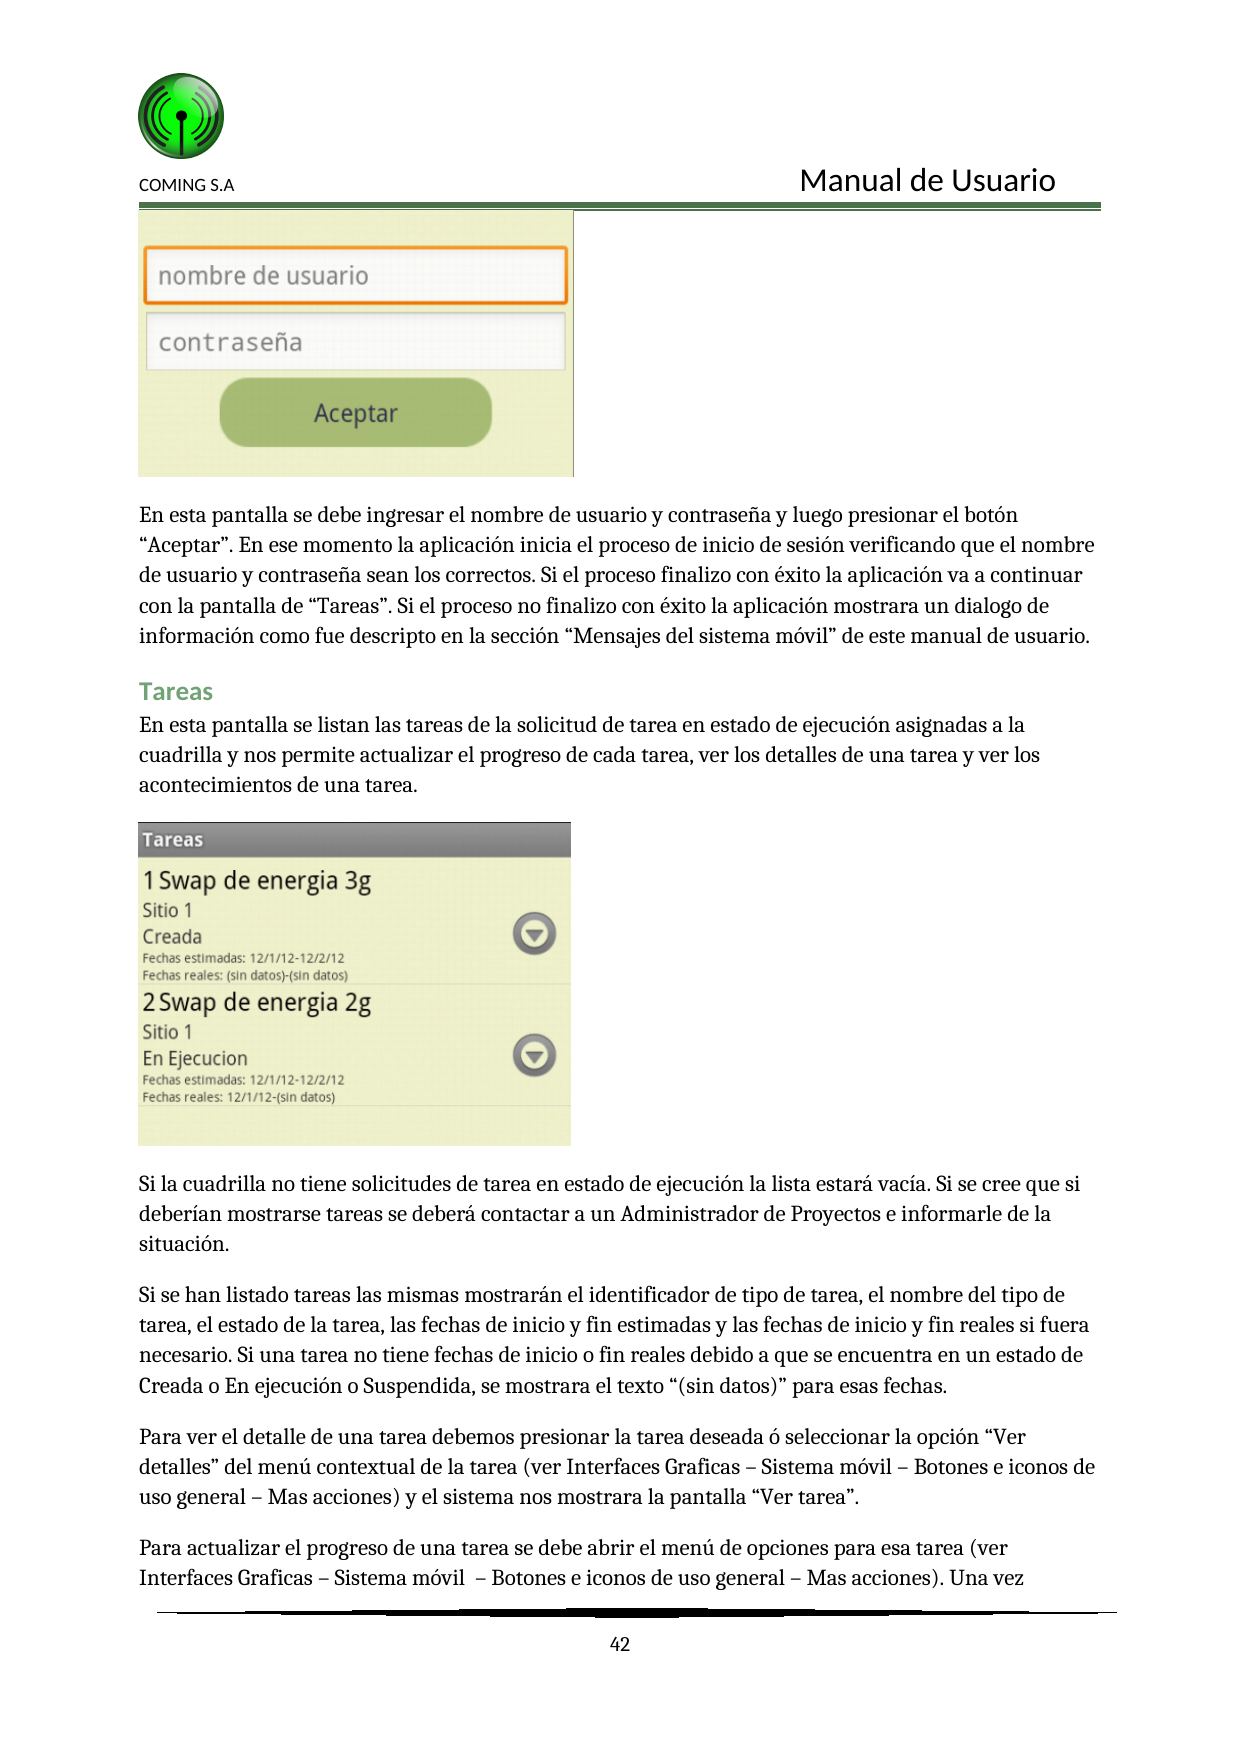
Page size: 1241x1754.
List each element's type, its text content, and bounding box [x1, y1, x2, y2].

picture [138, 822, 571, 1146]
subtitle Tareas [139, 674, 1101, 707]
text Para ver el detalle de una tarea debemos presionar la tarea deseada ó seleccionar la opción “Ver detalles” del menú contextual de la tarea (ver Interfaces Graficas – Sistema móvil – Botones e iconos de uso general – Mas acciones) y el sistema nos mostrara la pantalla “Ver tarea”. [139, 1423, 1101, 1510]
picture [138, 210, 574, 477]
text Si la cuadrilla no tiene solicitudes de tarea en estado de ejecución la lista estará vacía. Si se cree que si deberían mostrarse tareas se deberá contactar a un Administrador de Proyectos e informarle de la situación. [139, 1170, 1101, 1257]
text En esta pantalla se debe ingresar el nombre de usuario y contraseña y luego presionar el botón “Aceptar”. En ese momento la aplicación inicia el proceso de inicio de sesión verificando que el nombre de usuario y contraseña sean los correctos. Si el proceso finalizo con éxito la aplicación va a continuar con la pantalla de “Tareas”. Si el proceso no finalizo con éxito la aplicación mostrara un dialogo de información como fue descripto en la sección “Mensajes del sistema móvil” de este manual de usuario. [139, 502, 1101, 649]
text En esta pantalla se listan las tareas de la solicitud de tarea en estado de ejecución asignadas a la cuadrilla y nos permite actualizar el progreso de cada tarea, ver los detalles de una tarea y ver los acontecimientos de una tarea. [139, 712, 1101, 798]
picture [138, 73, 224, 159]
text Si se han listado tareas las mismas mostrarán el identificador de tipo de tarea, el nombre del tipo de tarea, el estado de la tarea, las fechas de inicio y fin estimadas y las fechas de inicio y fin reales si fuera necesario. Si una tarea no tiene fechas de inicio o fin reales debido a que se encuentra en un estado de Creada o En ejecución o Suspendida, se mostrara el texto “(sin datos)” para esas fechas. [139, 1282, 1101, 1399]
